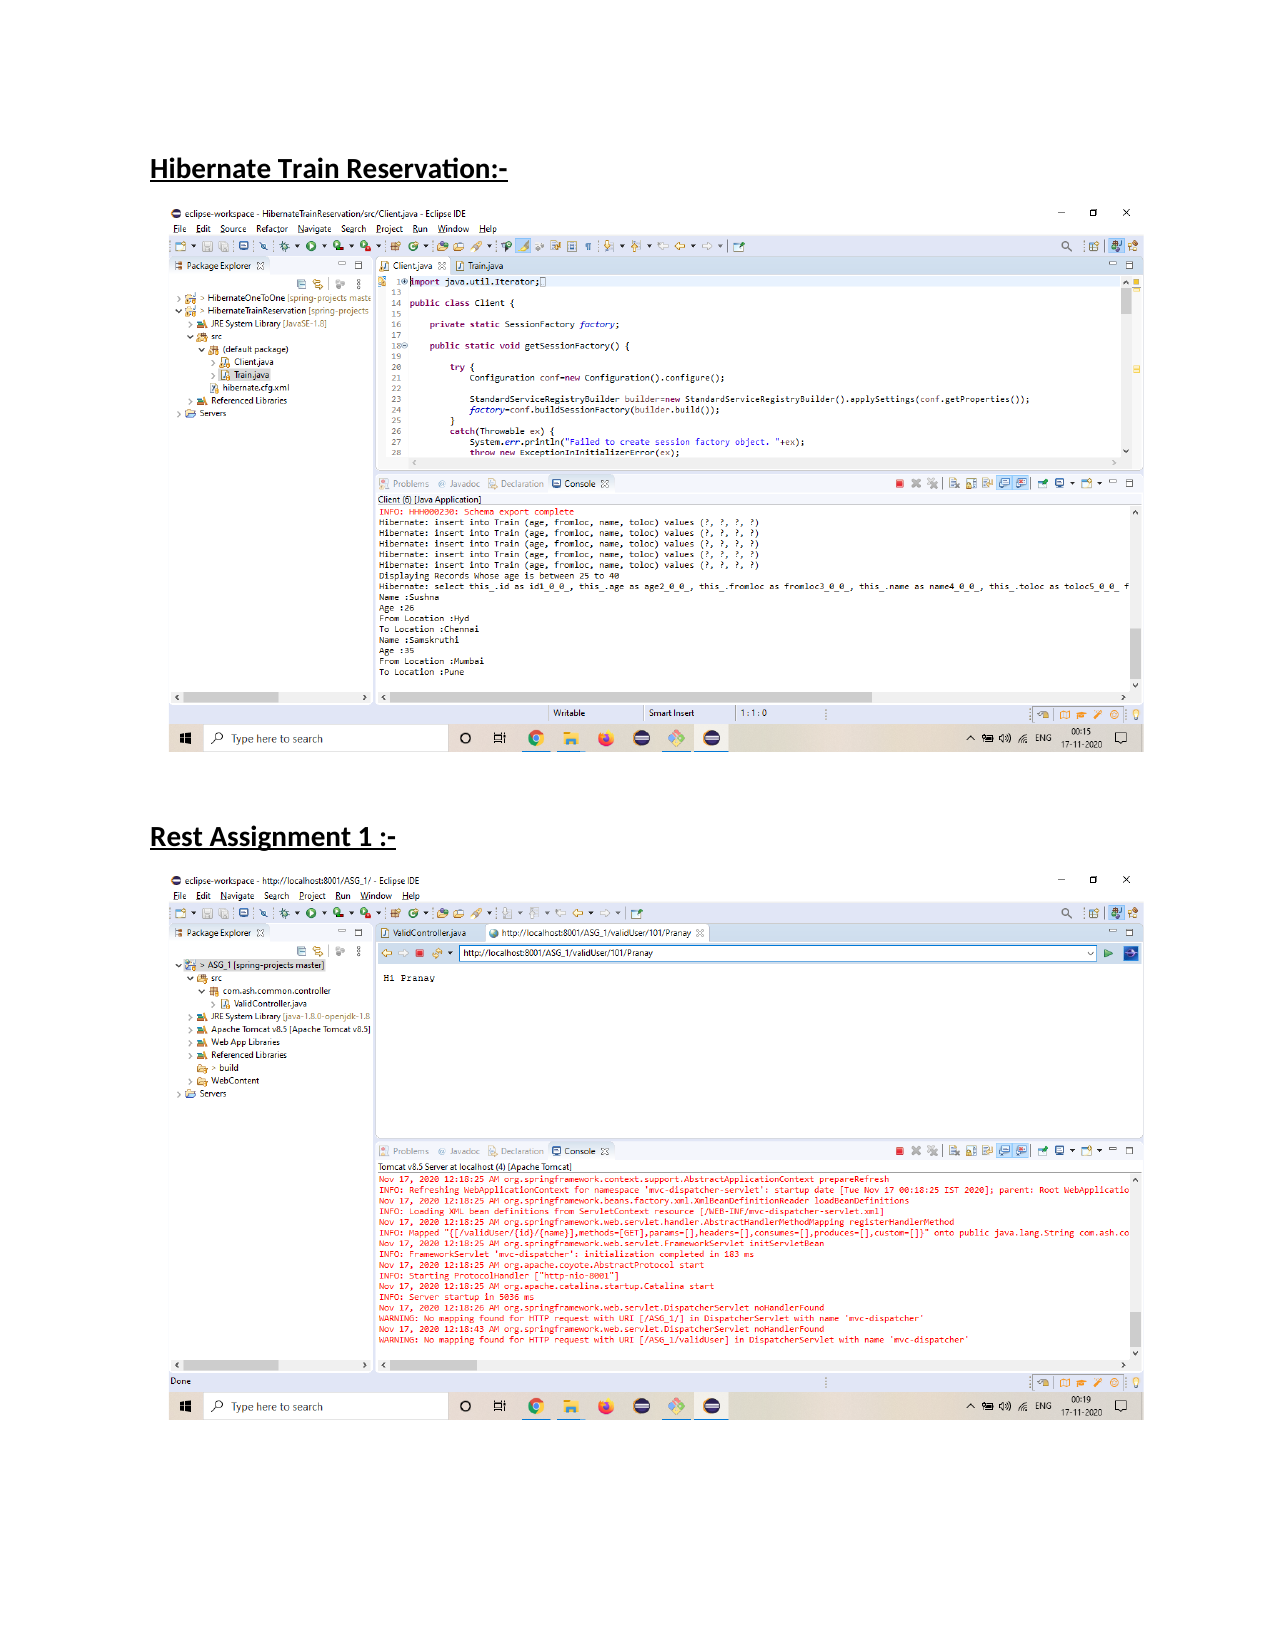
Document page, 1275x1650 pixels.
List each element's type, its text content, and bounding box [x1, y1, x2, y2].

text Hibernate Train Reservation:- [150, 150, 1125, 186]
text Rest Assignment 1 :- [150, 818, 1125, 853]
